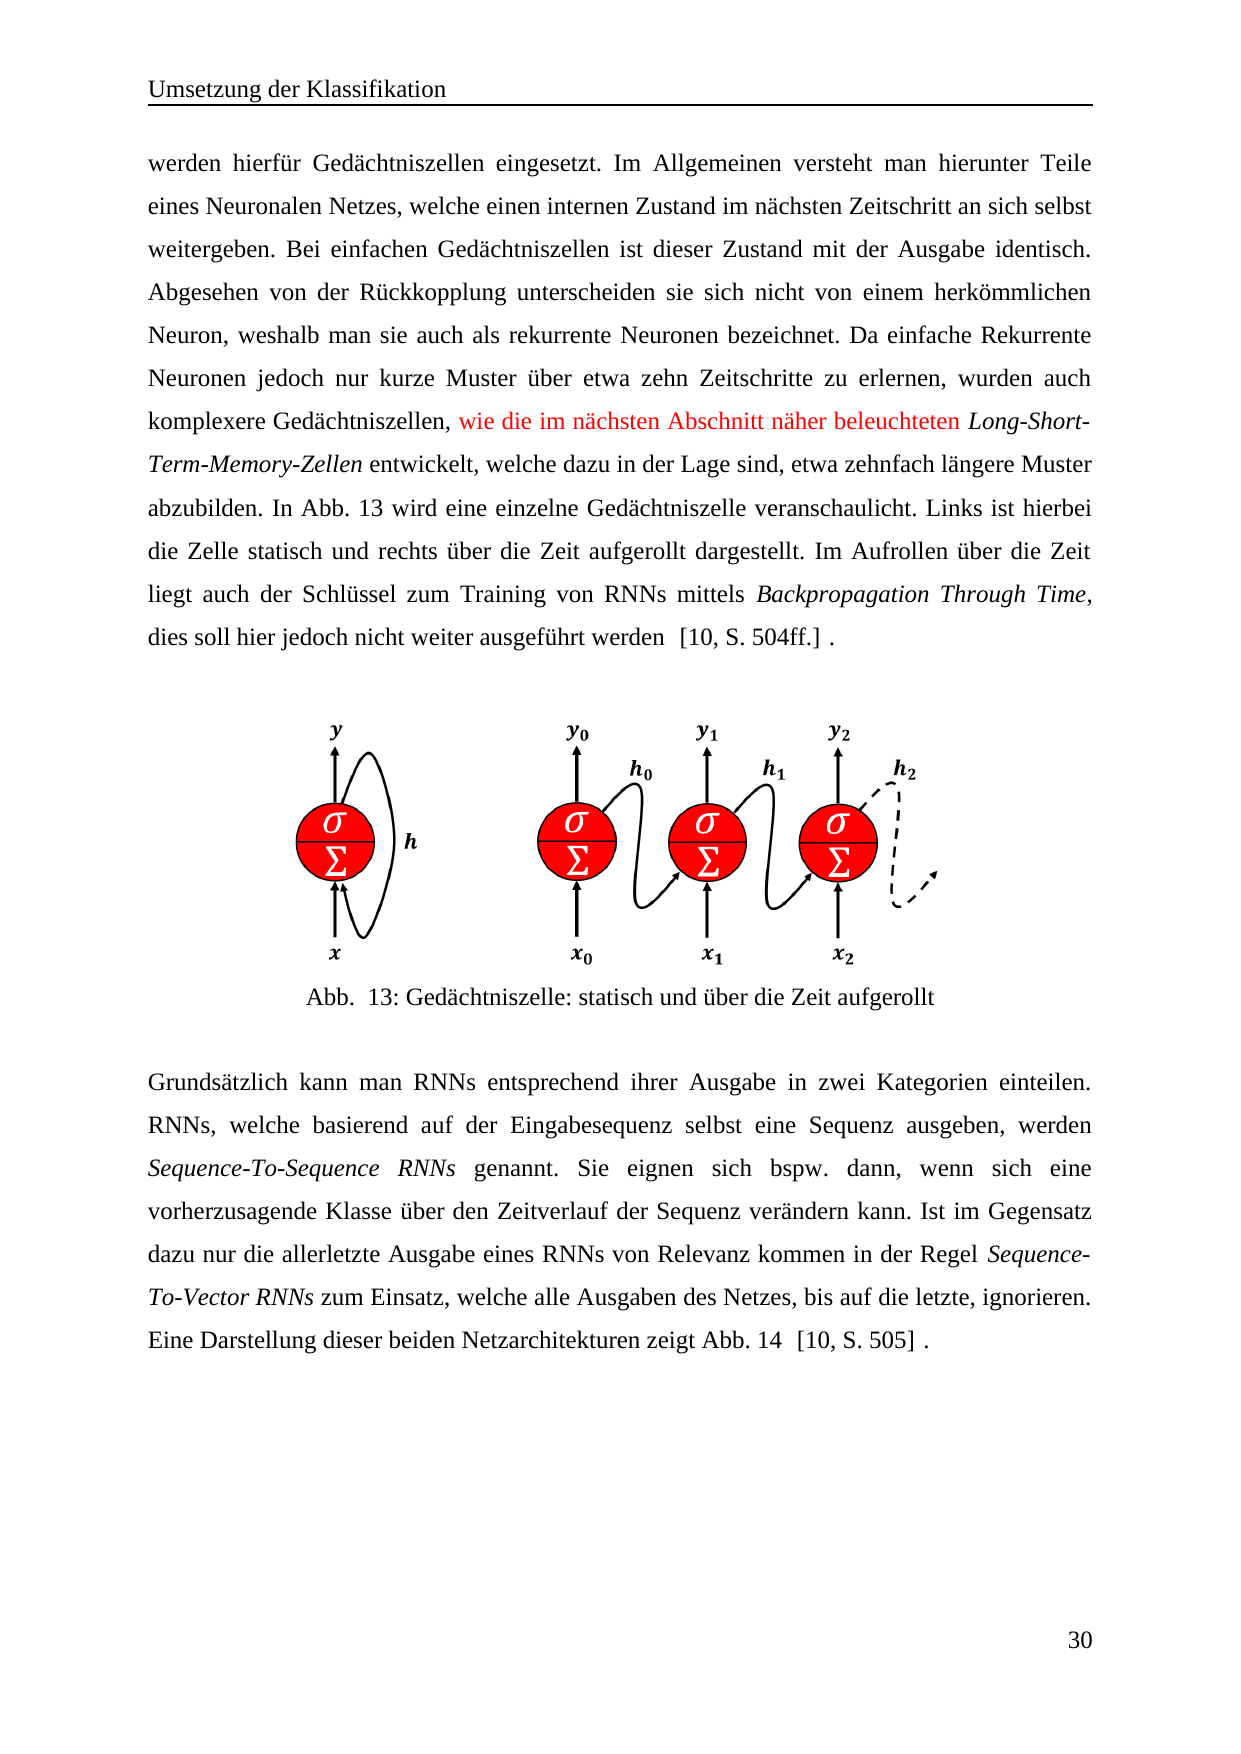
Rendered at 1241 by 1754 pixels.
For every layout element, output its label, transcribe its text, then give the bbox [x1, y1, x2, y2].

picture [295, 715, 945, 970]
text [148, 148, 1093, 651]
text Grundsätzlich kann man RNNs entsprechend ihrer Ausgabe in zwei Kategorien einteilen. RNNs, welche basierend auf der Eingabesequenz selbst eine Sequenz ausgeben, werden Sequence-To-Sequence RNNs genannt. Sie eignen sich bspw. dann, wenn sich eine vorherzusagende Klasse über den Zeitverlauf der Sequenz verändern kann. Ist im Gegensatz dazu nur die allerletzte Ausgabe eines RNNs von Relevanz kommen in der Regel Sequence-To-Vector RNNs zum Einsatz, welche alle Ausgaben des Netzes, bis auf die letzte, ignorieren. Eine Darstellung dieser beiden Netzarchitekturen zeigt Abb. 14 . [148, 1067, 1093, 1354]
